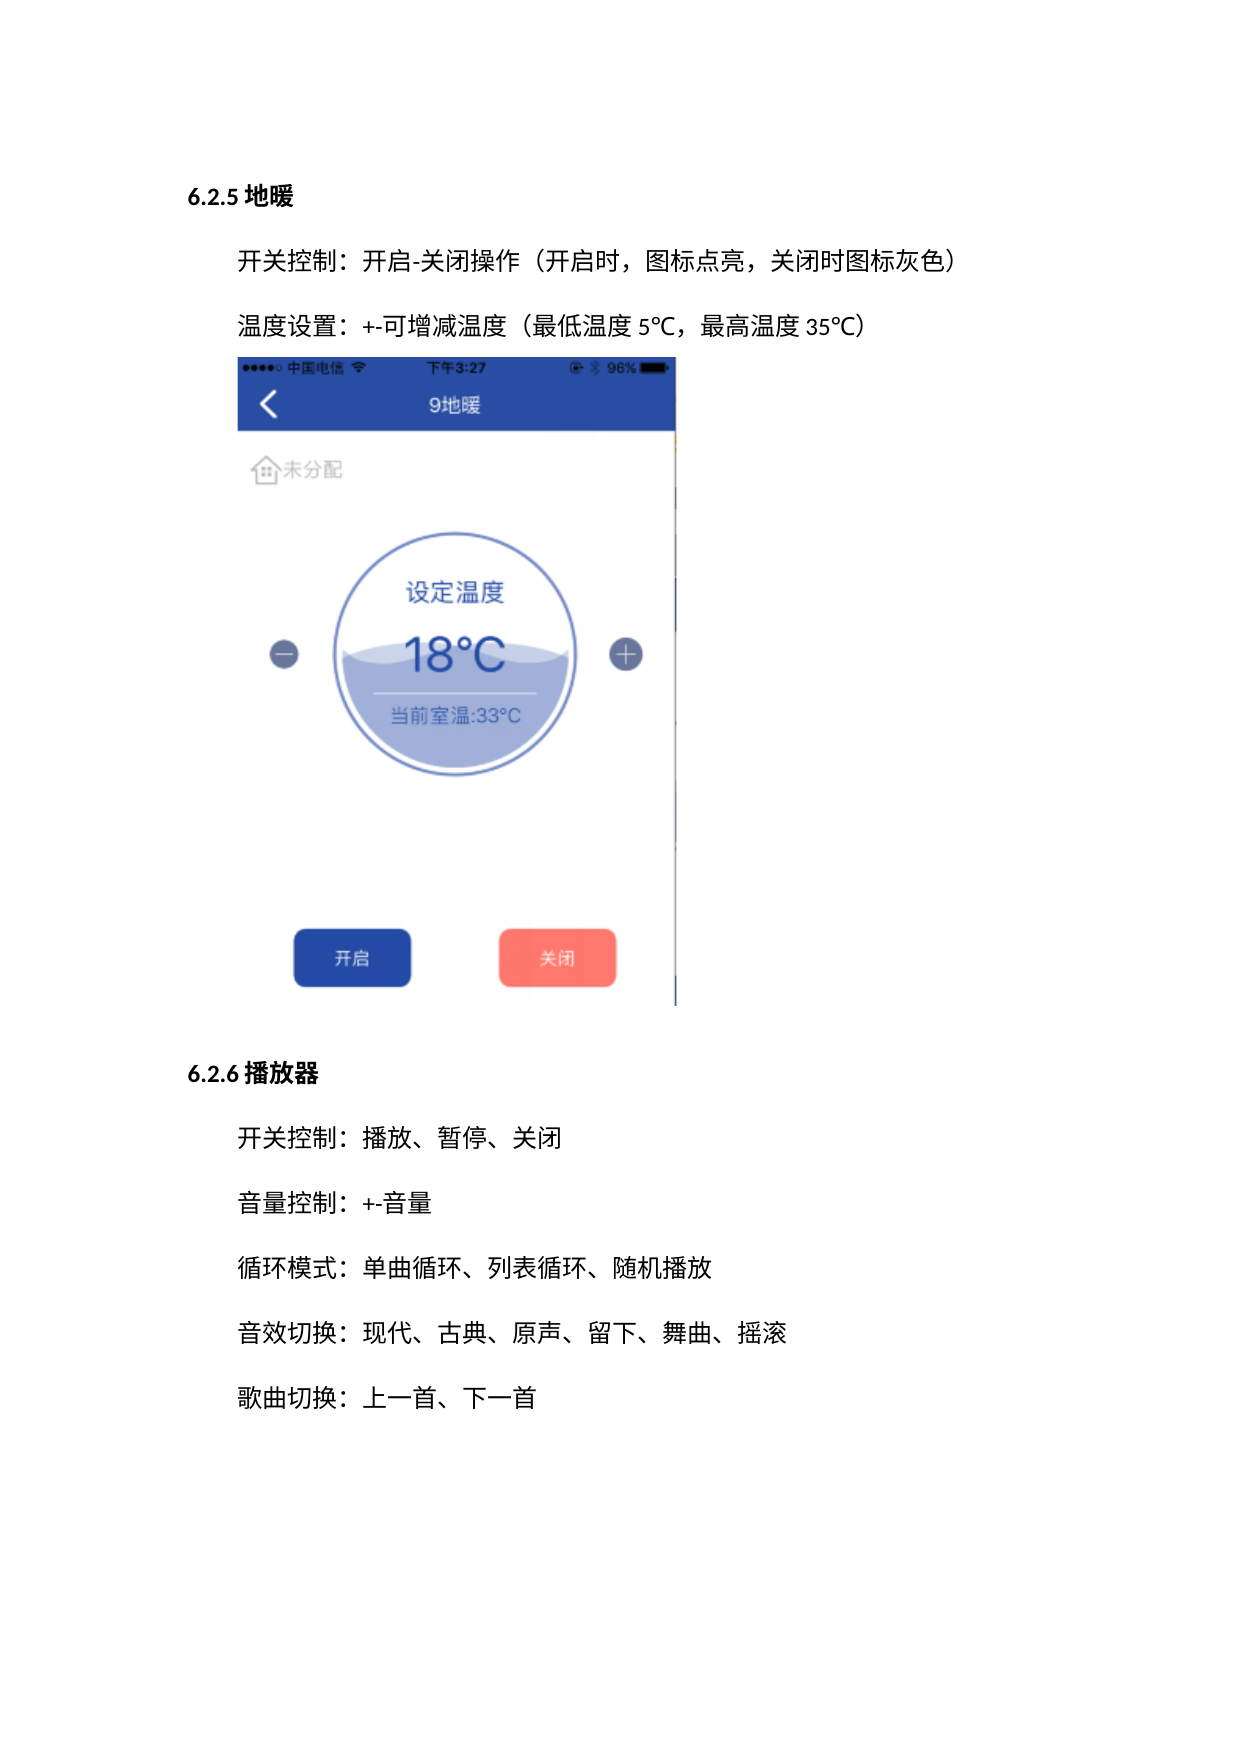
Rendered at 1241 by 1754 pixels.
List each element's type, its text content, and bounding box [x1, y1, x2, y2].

list 开关控制：播放、暂停、关闭 [187, 1104, 1028, 1169]
list 6.2.5地暖 [187, 162, 1028, 227]
list 循环模式：单曲循环、列表循环、随机播放 [187, 1234, 1028, 1299]
list 6.2.6播放器 [187, 1039, 1028, 1104]
list 温度设置：+-可增减温度（最低温度5℃，最高温度35℃） [187, 292, 1028, 357]
list 音效切换：现代、古典、原声、留下、舞曲、摇滚 [187, 1299, 1028, 1364]
list 音量控制：+-音量 [187, 1169, 1028, 1234]
list 开关控制：开启-关闭操作（开启时，图标点亮，关闭时图标灰色） [187, 227, 1028, 292]
picture [237, 357, 677, 1006]
list 歌曲切换：上一首、下一首 [187, 1364, 1028, 1429]
